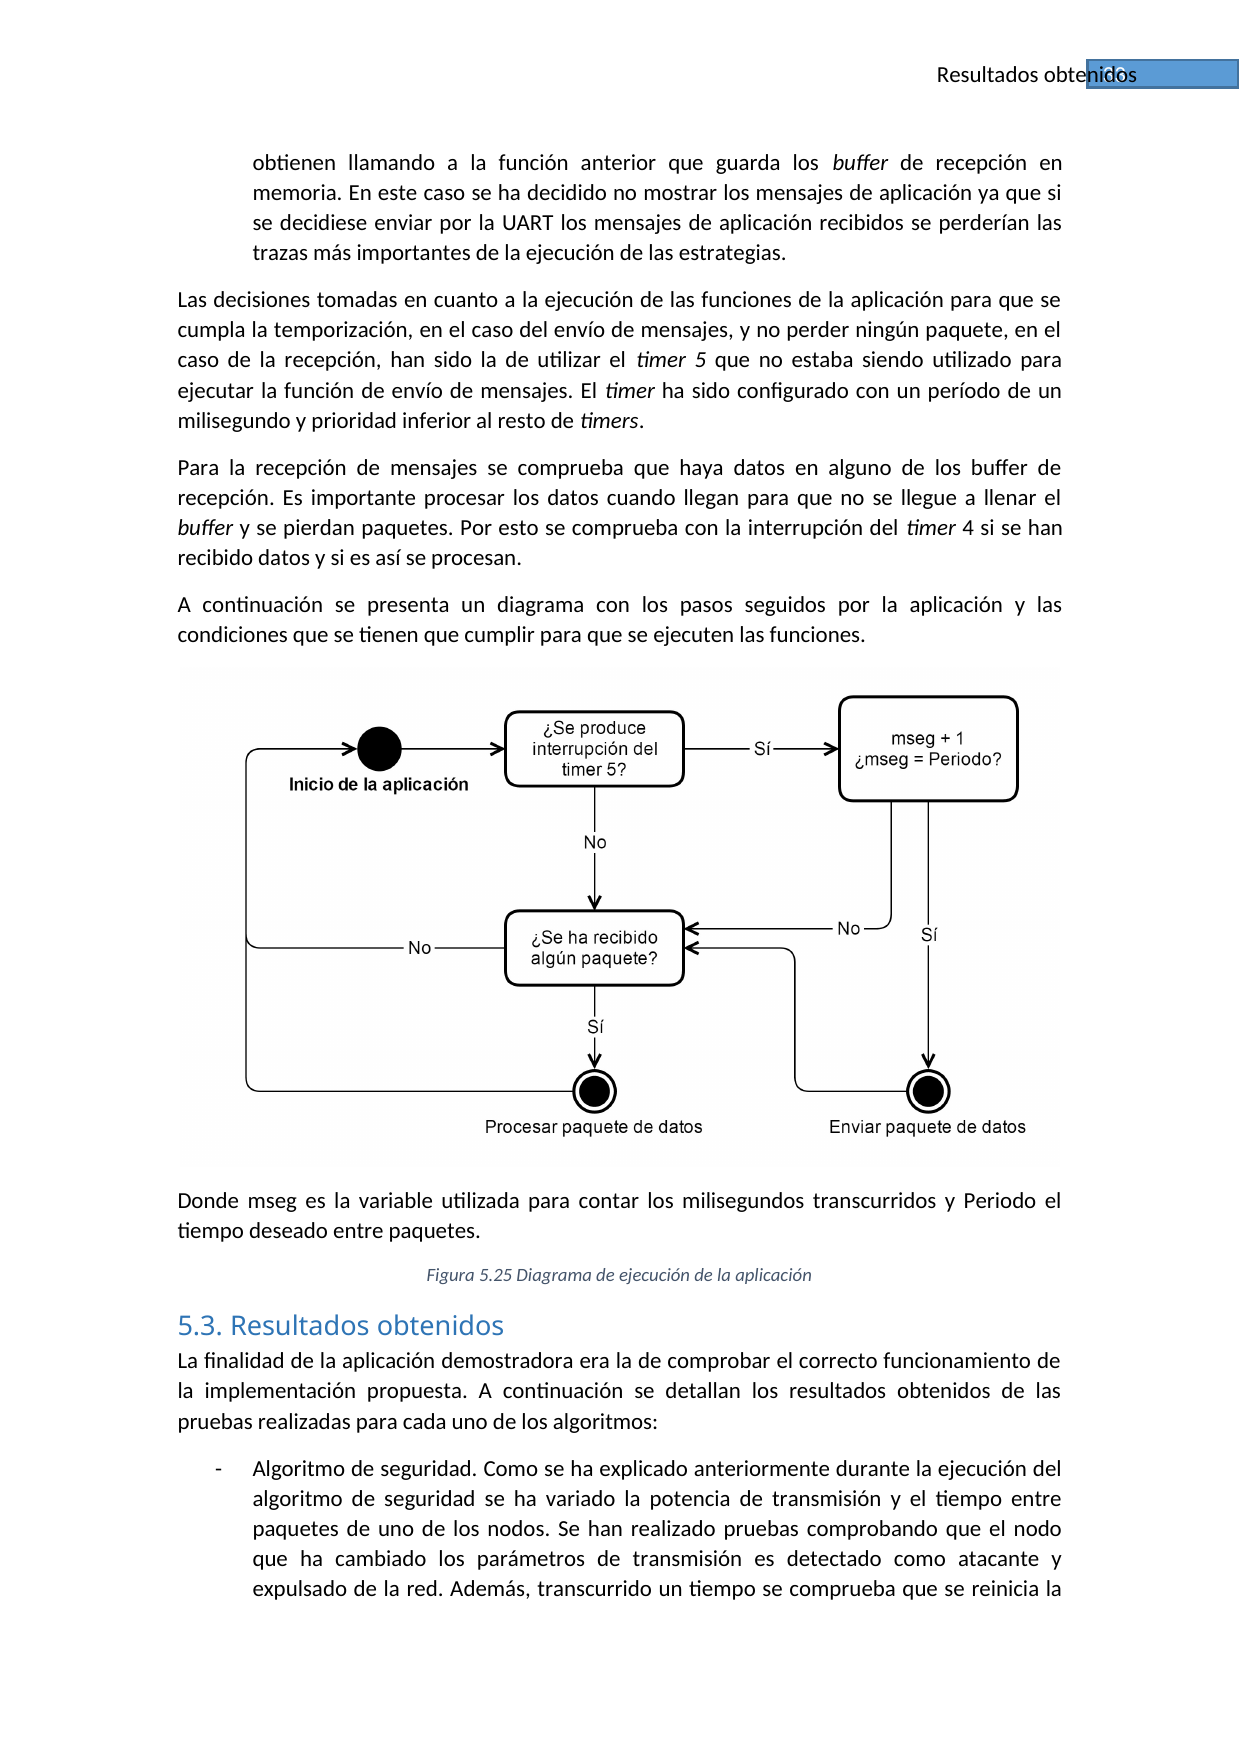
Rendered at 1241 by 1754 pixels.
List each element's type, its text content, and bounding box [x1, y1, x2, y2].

text A continuación se presenta un diagrama con los pasos seguidos por la aplicación y las condiciones que se tienen que cumplir para que se ejecuten las funciones. [177, 590, 1063, 648]
subtitle Resultados obtenidos [177, 1307, 1063, 1343]
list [215, 1454, 1063, 1603]
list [252, 148, 1063, 266]
text La finalidad de la aplicación demostradora era la de comprobar el correcto funcionamiento de la implementación propuesta. A continuación se detallan los resultados obtenidos de las pruebas realizadas para cada uno de los algoritmos: [177, 1346, 1063, 1435]
text Para la recepción de mensajes se comprueba que haya datos en alguno de los buffer de recepción. Es importante procesar los datos cuando llegan para que no se llegue a llenar el buffer y se pierdan paquetes. Por esto se comprueba con la interrupción del timer 4 si se han recibido datos y si es así se procesan. [177, 453, 1063, 571]
text Donde mseg es la variable utilizada para contar los milisegundos transcurridos y Periodo el tiempo deseado entre paquetes. [177, 1186, 1063, 1244]
picture [179, 667, 1061, 1167]
text Las decisiones tomadas en cuanto a la ejecución de las funciones de la aplicación para que se cumpla la temporización, en el caso del envío de mensajes, y no perder ningún paquete, en el caso de la recepción, han sido la de utilizar el timer 5 que no estaba siendo utilizado para ejecutar la función de envío de mensajes. El timer ha sido configurado con un período de un milisegundo y prioridad inferior al resto de timers. [177, 285, 1063, 434]
